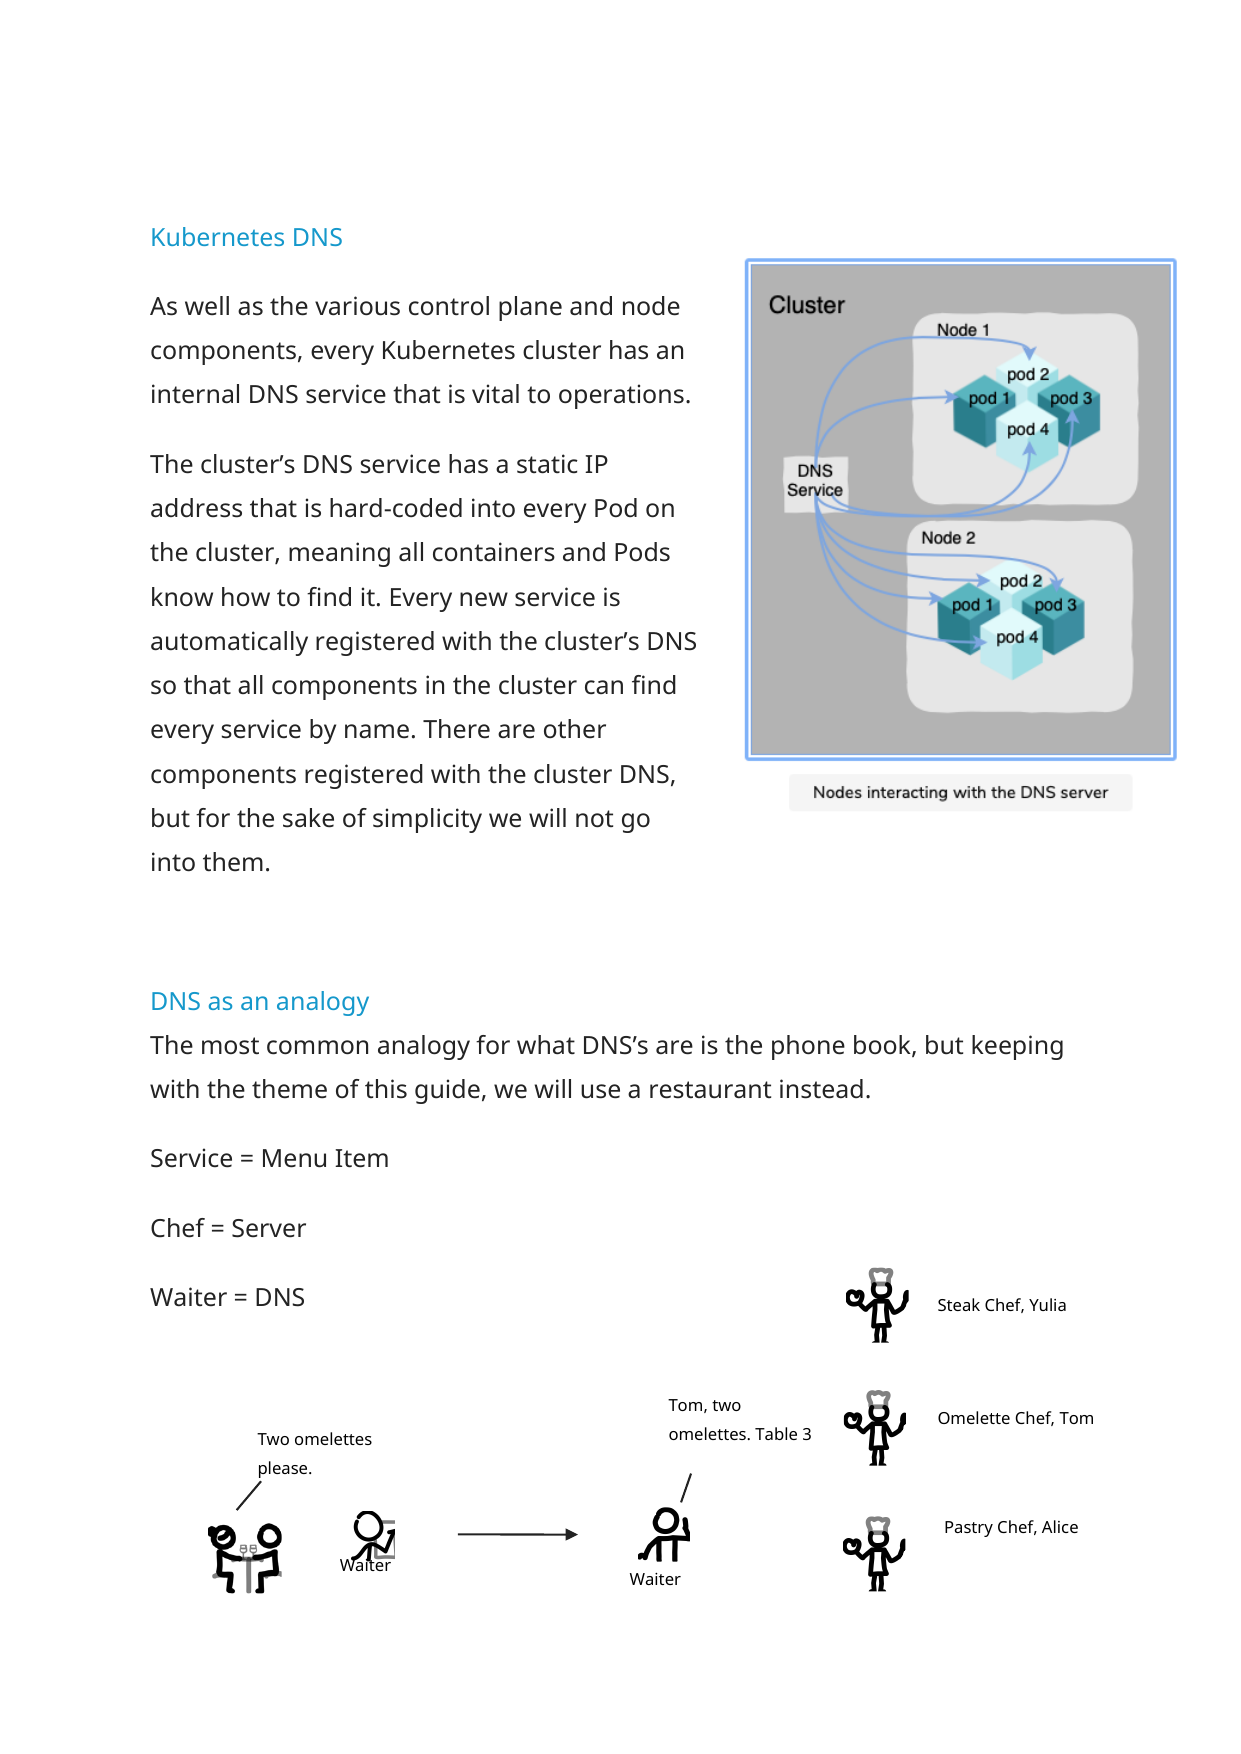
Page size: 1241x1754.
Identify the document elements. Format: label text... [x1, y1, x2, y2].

picture [843, 1390, 906, 1466]
subtitle Kubernetes DNS [150, 219, 1090, 253]
text The most common analogy for what DNS’s are is the phone book, but keeping with the theme of this guide, we will use a restaurant instead. [150, 1028, 1090, 1106]
picture [842, 1516, 906, 1592]
text Service = Menu Item [150, 1141, 1090, 1175]
picture [351, 1511, 395, 1562]
picture [721, 238, 1198, 820]
text Waiter = DNS [150, 1280, 854, 1314]
text The cluster’s DNS service has a static IP address that is hard-coded into every Pod on the cluster, meaning all containers and Pods know how to find it. Every new service is automatically registered with the cluster’s DNS so that all components in the cluster can find every service by name. There are other components registered with the cluster DNS, but for the sake of simplicity we will not go into them. [150, 446, 1090, 879]
picture [206, 1523, 282, 1593]
text As well as the various control plane and node components, every Kubernetes cluster has an internal DNS service that is vital to operations. [150, 288, 721, 411]
text Waiter = DNS [903, 1280, 1090, 1314]
picture [637, 1507, 690, 1562]
text Chef = Server [150, 1210, 1090, 1244]
picture [846, 1267, 909, 1343]
subtitle DNS as an analogy [150, 983, 1090, 1017]
